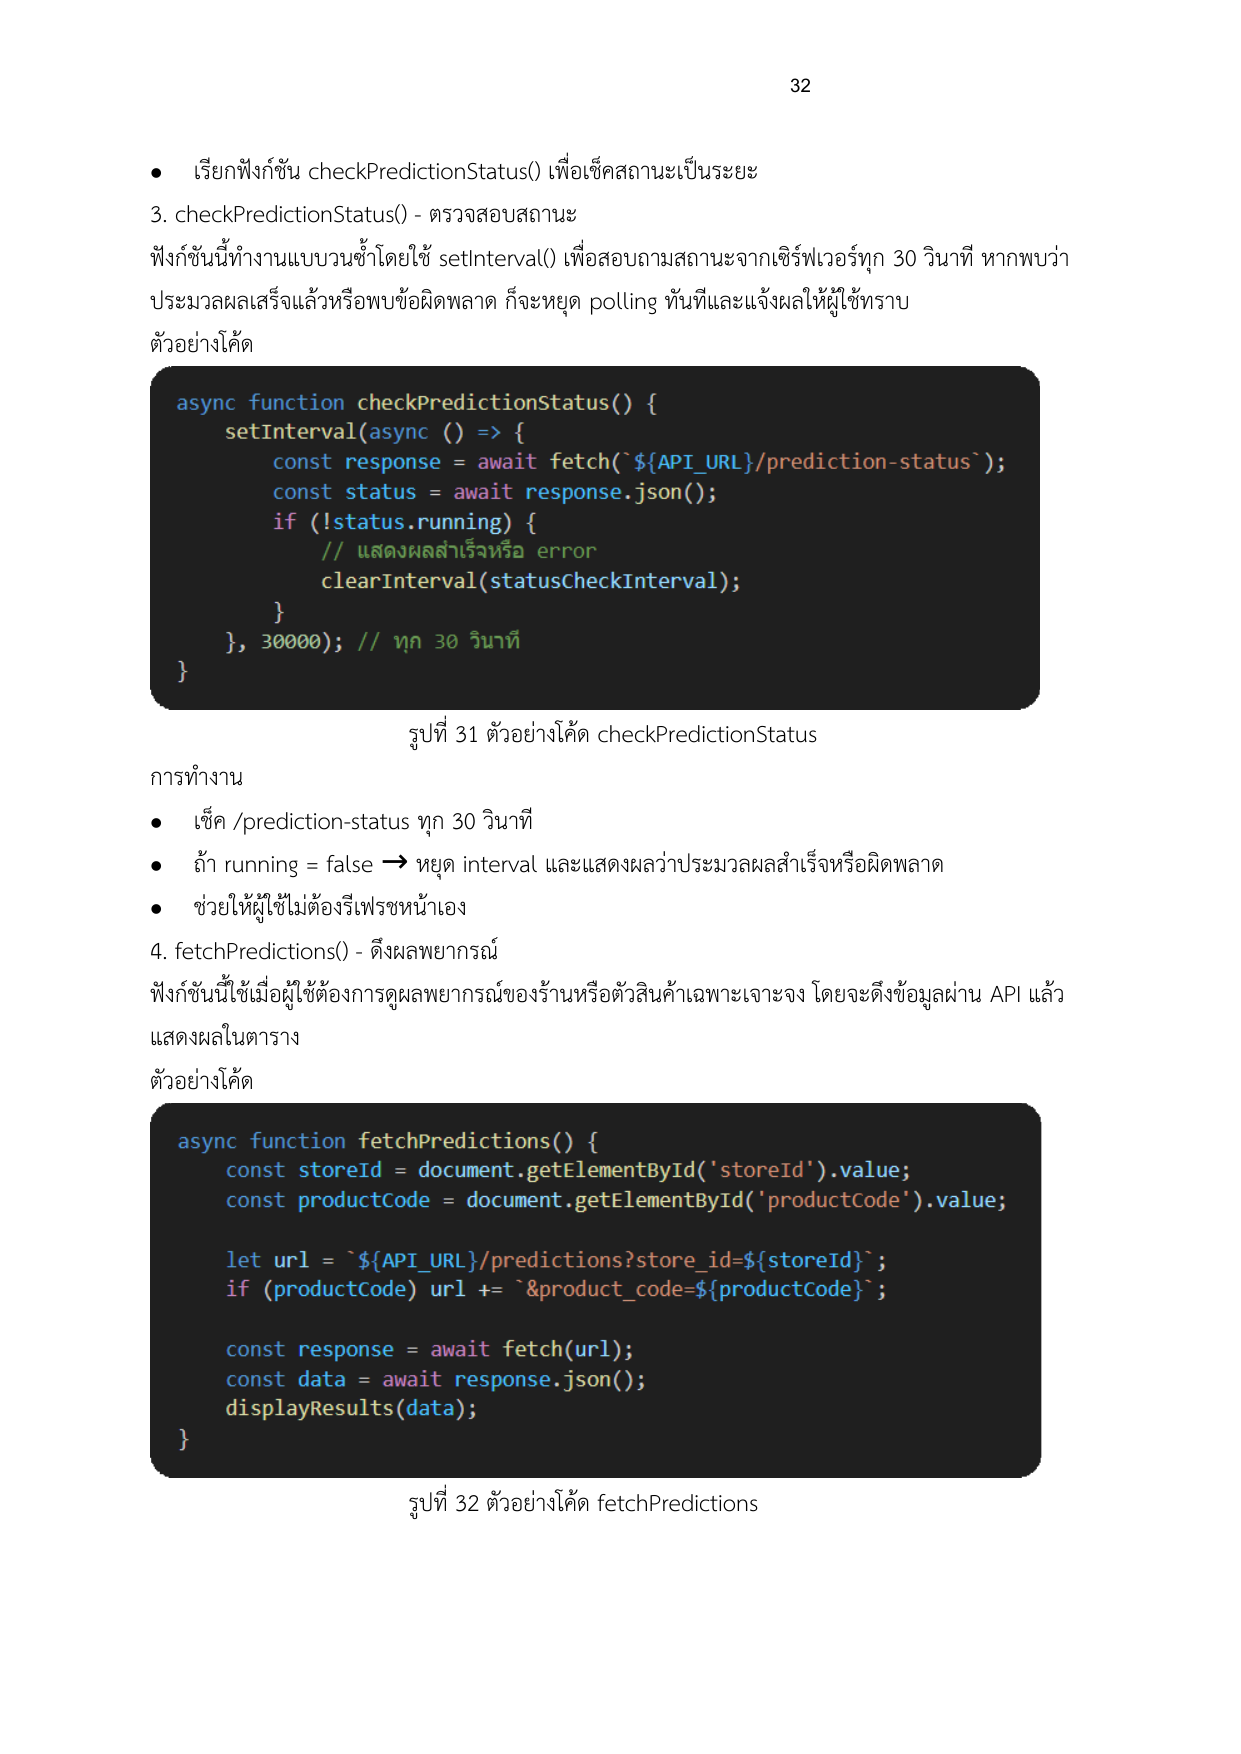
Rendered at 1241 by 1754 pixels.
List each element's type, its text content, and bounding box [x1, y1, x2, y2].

list เรียกฟังก์ชัน checkPredictionStatus() เพื่อเช็คสถานะเป็นระยะ [150, 150, 1090, 188]
picture [150, 1103, 1042, 1478]
list ถ้า running = false → หยุด interval และแสดงผลว่าประมวลผลสำเร็จหรือผิดพลาด [150, 843, 1090, 881]
list เช็ค /prediction-status ทุก 30 วินาที [150, 800, 1090, 837]
list ฟังก์ชันนี้ทำงานแบบวนซ้ำโดยใช้ setInterval() เพื่อสอบถามสถานะจากเซิร์ฟเวอร์ทุก 30 วินาที หากพบว่าประมวลผลเสร็จแล้วหรือพบข้อผิดพลาด ก็จะหยุด polling ทันทีและแจ้งผลให้ผู้ใช้ทราบ [150, 237, 1090, 318]
list ตัวอย่างโค้ด [150, 1060, 1090, 1097]
list รูปที่ 32 ตัวอย่างโค้ด fetchPredictions [375, 1482, 1090, 1519]
text การทำงาน [150, 756, 1090, 794]
picture [150, 366, 1040, 710]
list ฟังก์ชันนี้ใช้เมื่อผู้ใช้ต้องการดูผลพยากรณ์ของร้านหรือตัวสินค้าเฉพาะเจาะจง โดยจะดึงข้อมูลผ่าน API แล้วแสดงผลในตาราง [150, 973, 1090, 1054]
list checkPredictionStatus() - ตรวจสอบสถานะ [150, 193, 1090, 231]
list fetchPredictions() - ดึงผลพยากรณ์ [150, 930, 1090, 967]
list ตัวอย่างโค้ด [150, 323, 1090, 361]
list ช่วยให้ผู้ใช้ไม่ต้องรีเฟรชหน้าเอง [150, 886, 1090, 924]
list รูปที่ 31 ตัวอย่างโค้ด checkPredictionStatus [375, 713, 1090, 751]
